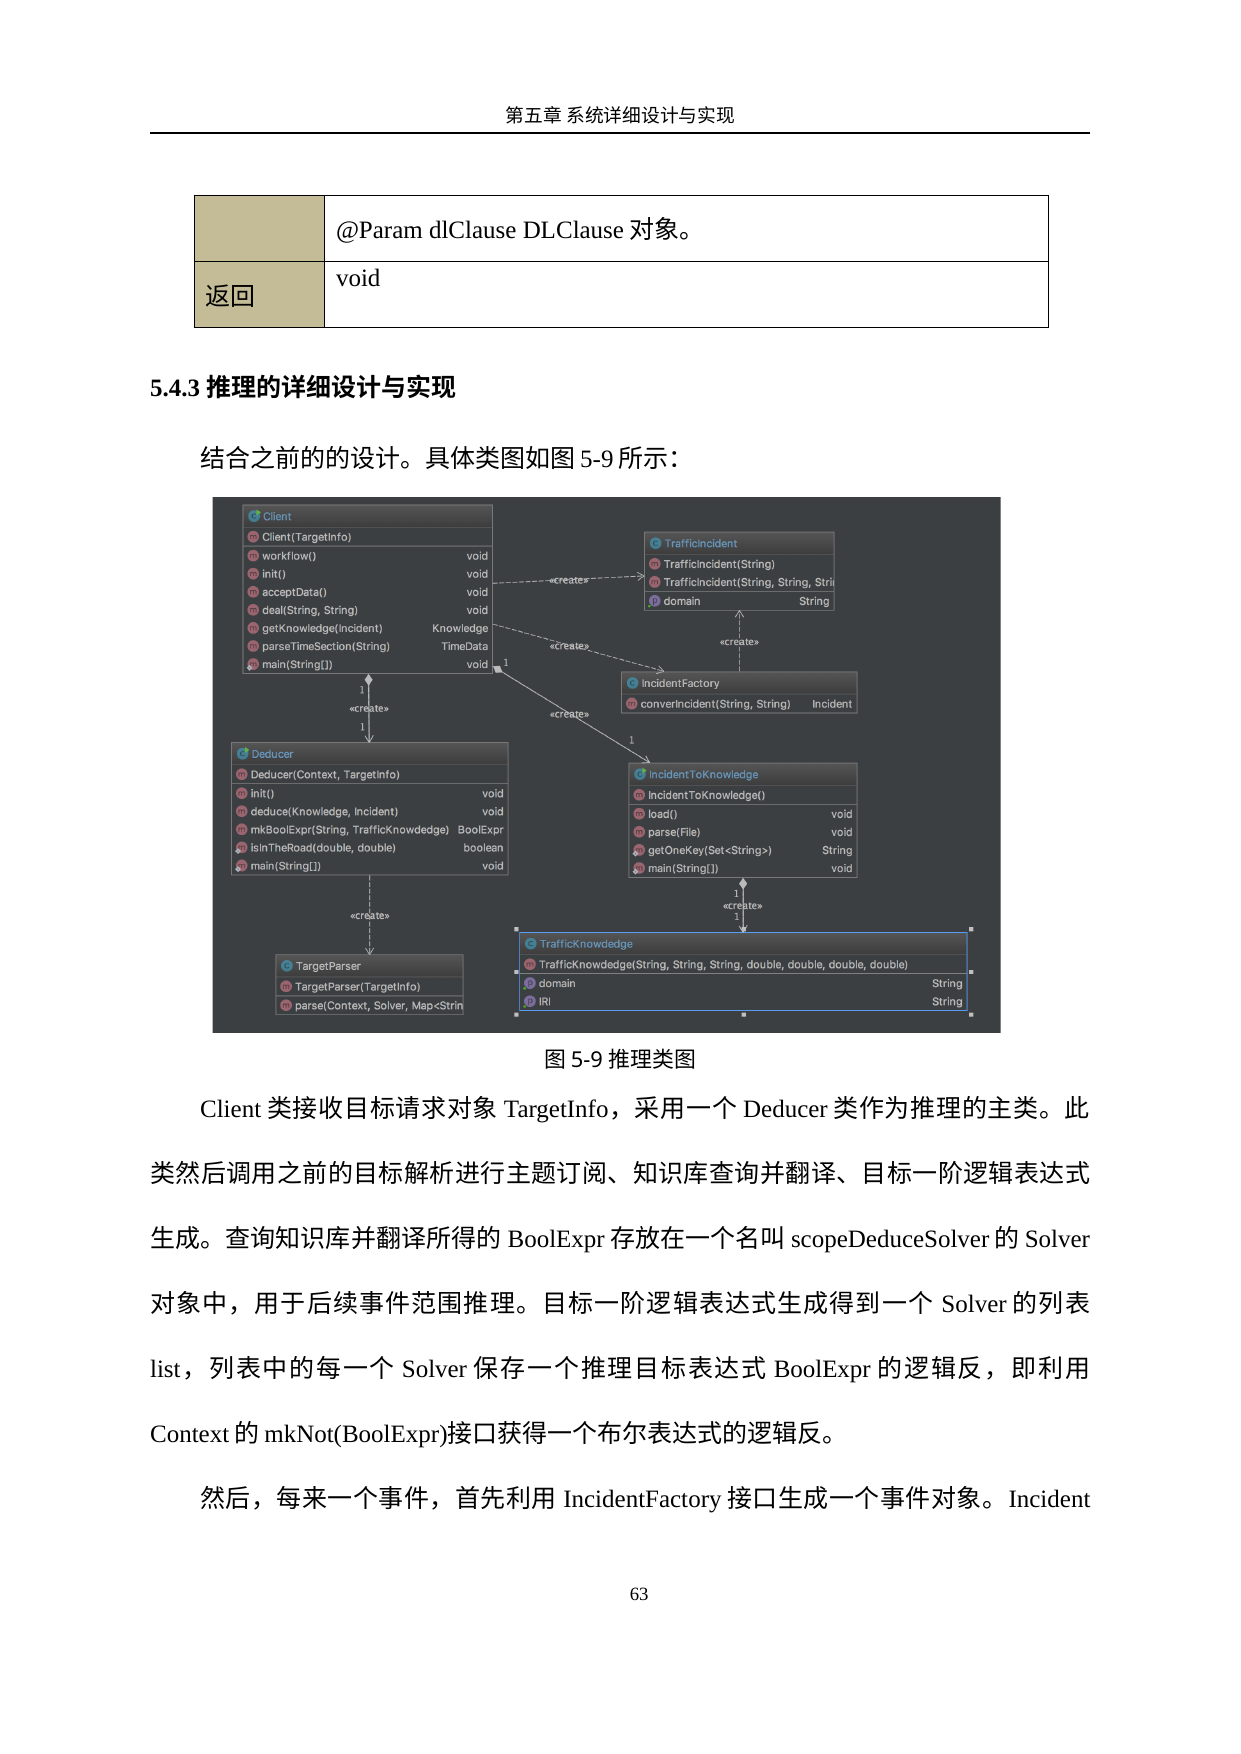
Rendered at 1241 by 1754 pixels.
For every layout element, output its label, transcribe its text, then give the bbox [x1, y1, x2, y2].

text Client类接收目标请求对象TargetInfo，采用一个Deducer类作为推理的主类。此类然后调用之前的目标解析进行主题订阅、知识库查询并翻译、目标一阶逻辑表达式生成。查询知识库并翻译所得的BoolExpr存放在一个名叫scopeDeduceSolver的Solver对象中，用于后续事件范围推理。目标一阶逻辑表达式生成得到一个Solver的列表list，列表中的每一个Solver保存一个推理目标表达式BoolExpr的逻辑反，即利用Context的mkNot(BoolExpr)接口获得一个布尔表达式的逻辑反。 [150, 1074, 1090, 1464]
text 结合之前的的设计。具体类图如图5-9所示： [150, 424, 1090, 489]
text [150, 1464, 1090, 1529]
subtitle 5.4.3 推理的详细设计与实现 [150, 353, 1090, 418]
table_cell 返回 [195, 262, 324, 327]
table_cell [325, 196, 1048, 261]
picture [212, 497, 1001, 1033]
table_cell void [325, 262, 1048, 327]
table_cell 参数 [195, 196, 324, 261]
text 图5-9 推理类图 [150, 1041, 1090, 1074]
